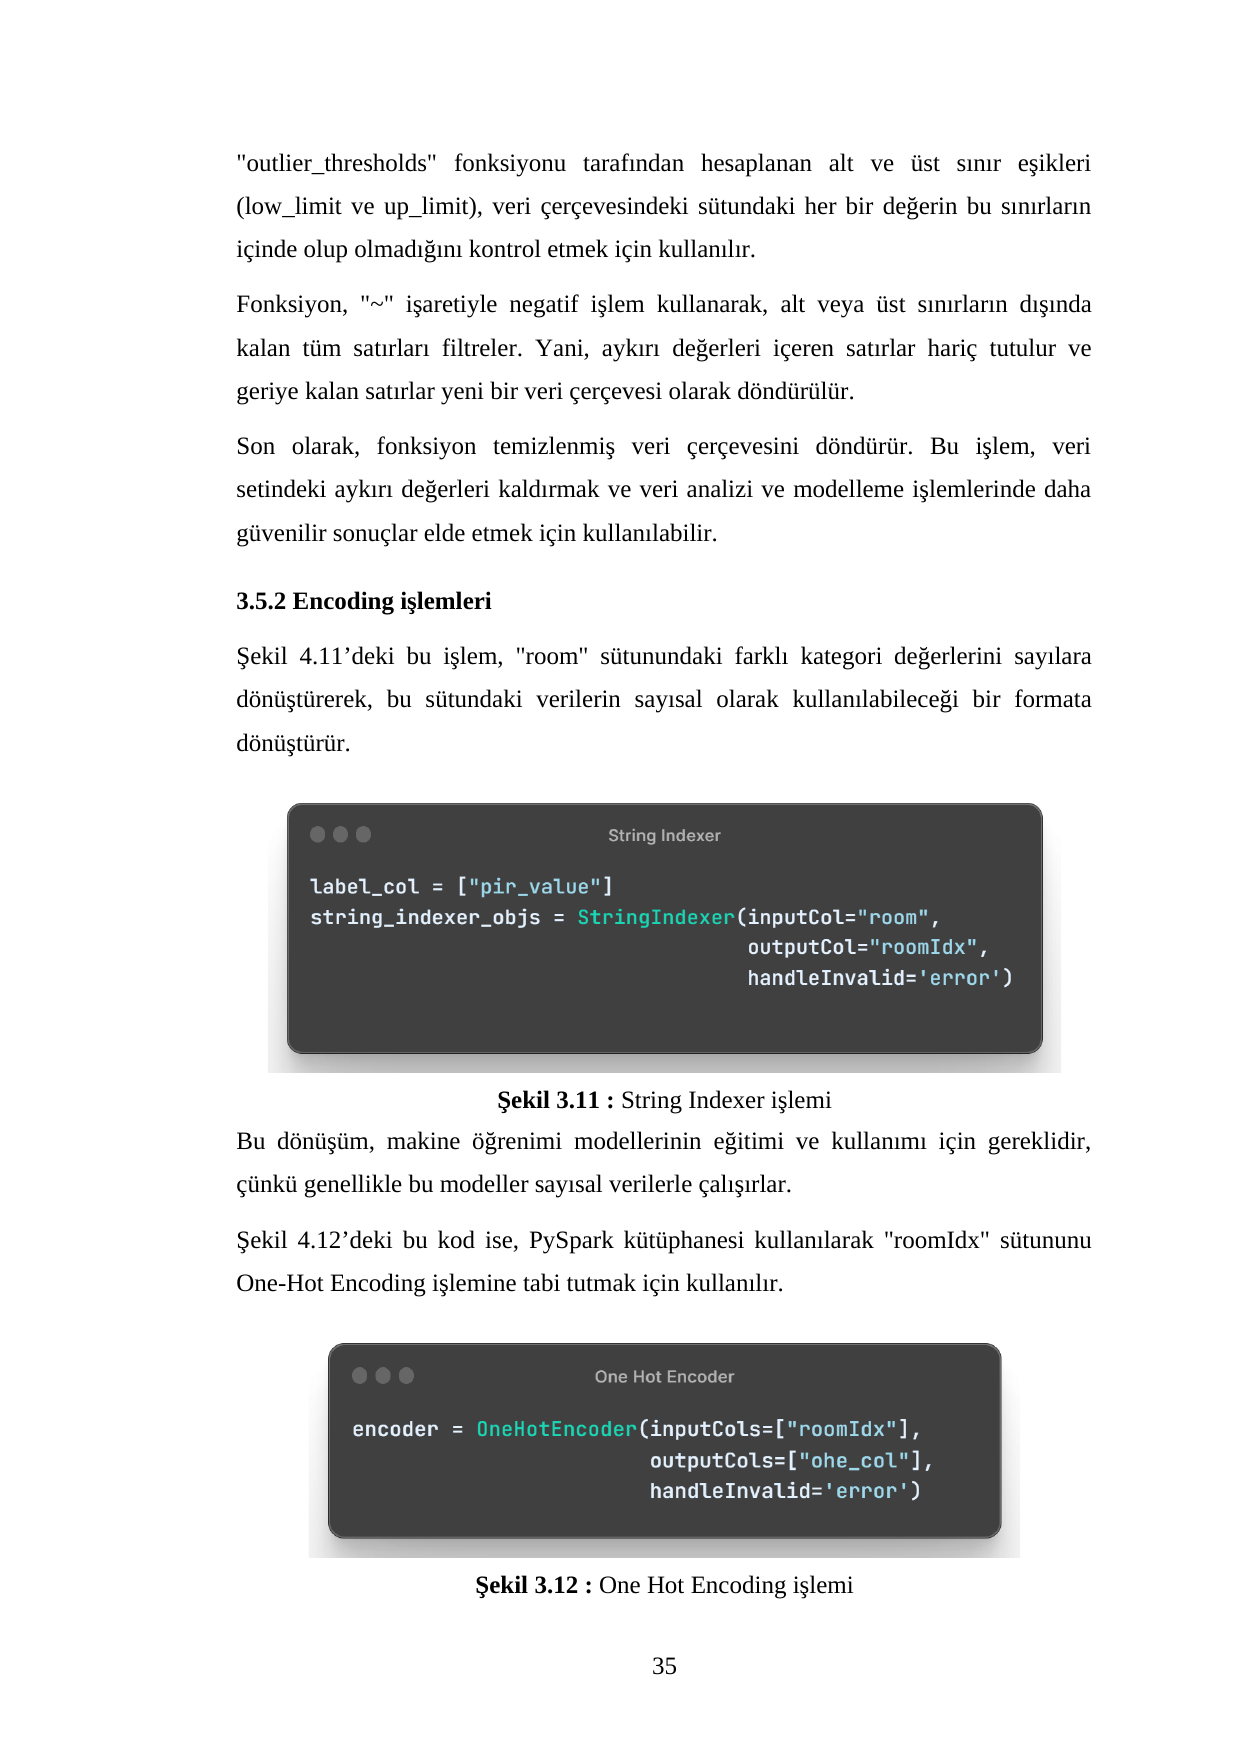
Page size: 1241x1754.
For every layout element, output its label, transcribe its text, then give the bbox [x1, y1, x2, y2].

picture [308, 1323, 1021, 1558]
subtitle Encoding işlemleri [236, 586, 1092, 614]
picture [267, 783, 1062, 1073]
text Bu dönüşüm, makine öğrenimi modellerinin eğitimi ve kullanımı için gereklidir, çünkü genellikle bu modeller sayısal verilerle çalışırlar. [236, 1126, 1092, 1198]
text Şekil 4.12’deki bu kod ise, PySpark kütüphanesi kullanılarak "roomIdx" sütununu One-Hot Encoding işlemine tabi tutmak için kullanılır. [236, 1225, 1092, 1297]
text Şekil 3.12 : One Hot Encoding işlemi [236, 1571, 1092, 1599]
text Şekil 3.11 : String Indexer işlemi [236, 1085, 1092, 1114]
text Fonksiyon, "~" işaretiyle negatif işlem kullanarak, alt veya üst sınırların dışında kalan tüm satırları filtreler. Yani, aykırı değerleri içeren satırlar hariç tutulur ve geriye kalan satırlar yeni bir veri çerçevesi olarak döndürülür. [236, 289, 1092, 404]
text "outlier_thresholds" fonksiyonu tarafından hesaplanan alt ve üst sınır eşikleri (low_limit ve up_limit), veri çerçevesindeki sütundaki her bir değerin bu sınırların içinde olup olmadığını kontrol etmek için kullanılır. [236, 148, 1092, 263]
text Son olarak, fonksiyon temizlenmiş veri çerçevesini döndürür. Bu işlem, veri setindeki aykırı değerleri kaldırmak ve veri analizi ve modelleme işlemlerinde daha güvenilir sonuçlar elde etmek için kullanılabilir. [236, 431, 1092, 546]
text Şekil 4.11’deki bu işlem, "room" sütunundaki farklı kategori değerlerini sayılara dönüştürerek, bu sütundaki verilerin sayısal olarak kullanılabileceği bir formata dönüştürür. [236, 641, 1092, 756]
